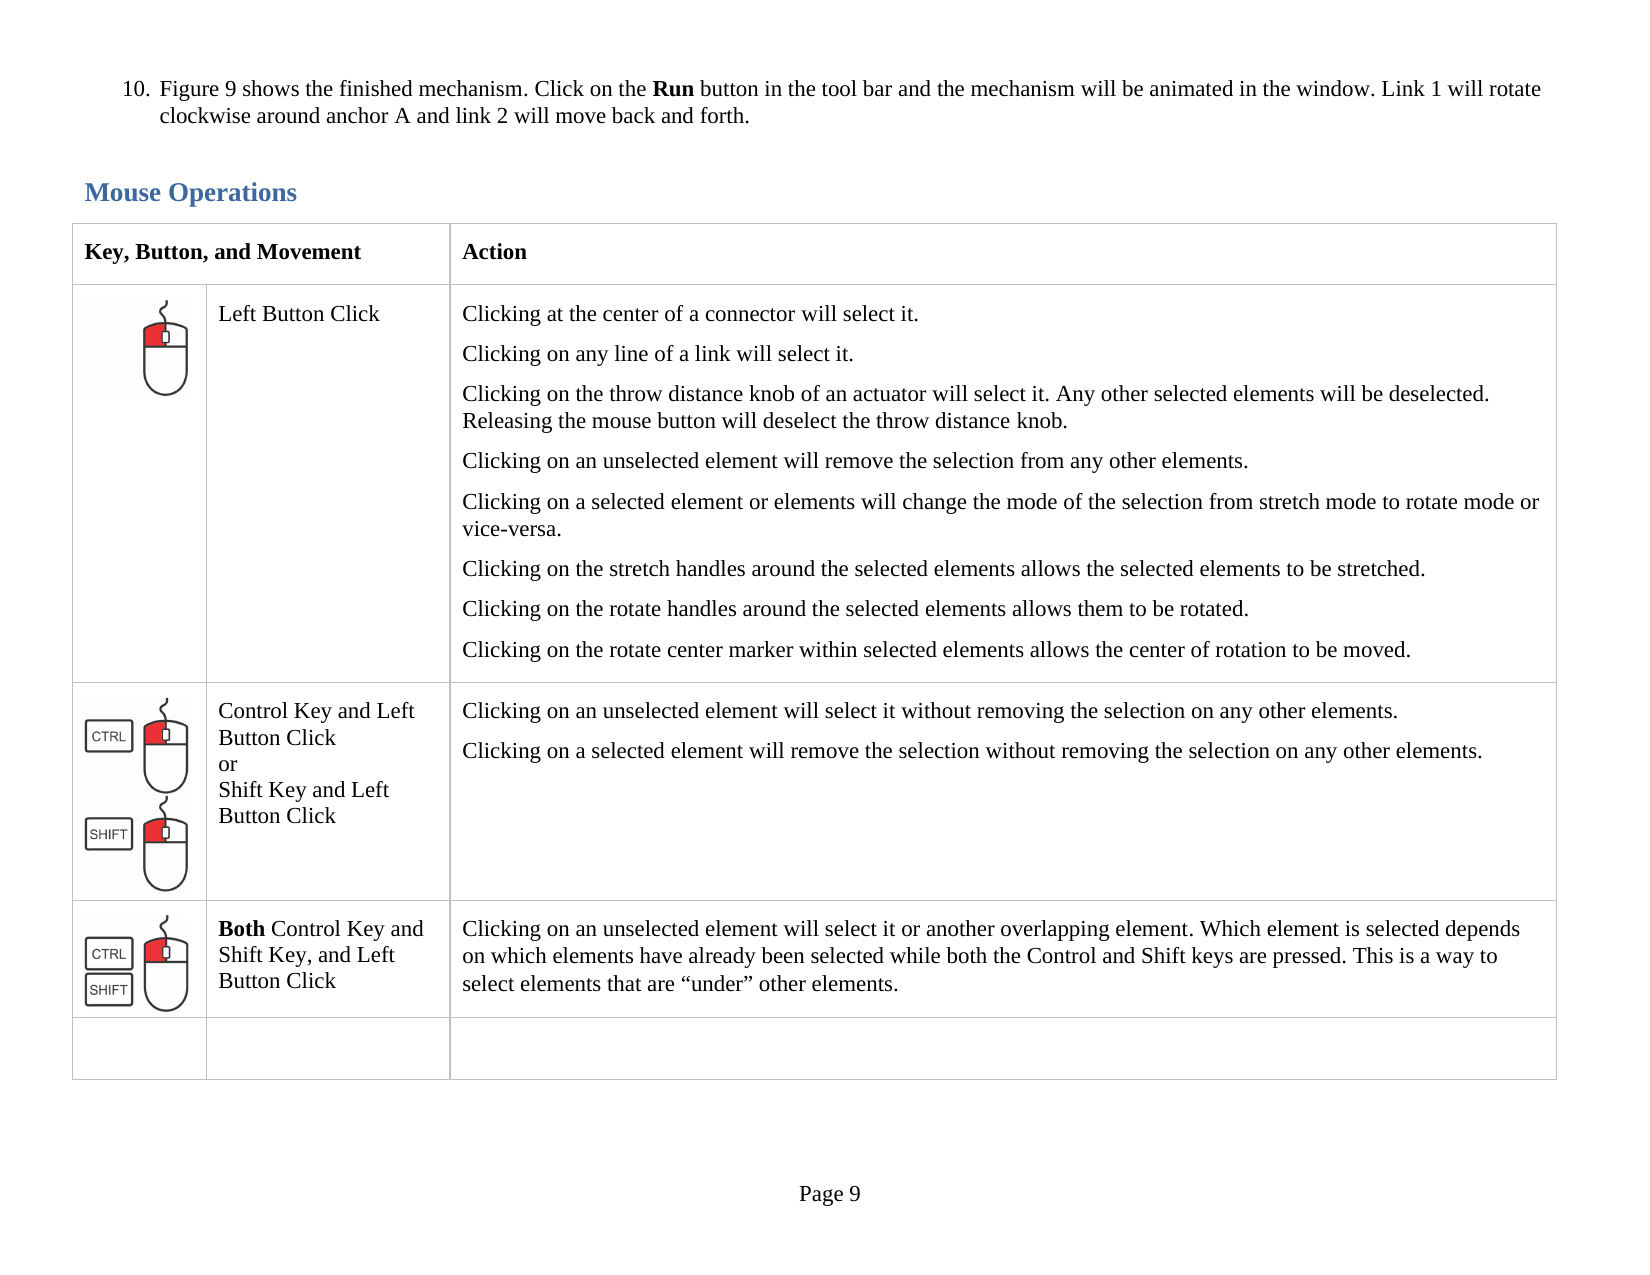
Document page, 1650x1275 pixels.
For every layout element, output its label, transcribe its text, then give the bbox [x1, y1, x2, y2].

picture [84, 914, 189, 1012]
table_header Action [451, 224, 1556, 284]
table_cell [207, 1018, 449, 1079]
picture [84, 299, 190, 398]
table_cell [73, 1018, 206, 1079]
list Figure 9 shows the finished mechanism. Click on the Run button in the tool bar and the mechanism will be animated in the window. Link 1 will rotate clockwise around anchor A and link 2 will move back and forth. [122, 75, 1575, 129]
table_cell Clicking on an unselected element will select it without removing the selection on any other elements. Clicking on a selected element will remove the selection without removing the selection on any other elements. [451, 683, 1556, 899]
table_cell Clicking at the center of a connector will select it. Clicking on any line of a link will select it. Clicking on the throw distance knob of an actuator will select it. Any other selected elements will be deselected. Releasing the mouse button will deselect the throw distance knob. Clicking on an unselected element will remove the selection from any other elements. Clicking on a selected element or elements will change the mode of the selection from stretch mode to rotate mode or vice-versa. Clicking on the stretch handles around the selected elements allows the selected elements to be stretched. Clicking on the rotate handles around the selected elements allows them to be rotated. Clicking on the rotate center marker within selected elements allows the center of rotation to be moved. [451, 285, 1556, 682]
table_cell [73, 683, 206, 899]
table_cell Control Key and Left Button Click or Shift Key and Left Button Click [207, 683, 449, 899]
table_cell [73, 285, 206, 682]
picture [84, 697, 190, 894]
table_header Key, Button, and Movement [73, 224, 449, 284]
table_cell [451, 1018, 1556, 1079]
table_cell [73, 901, 206, 1017]
table_cell Clicking on an unselected element will select it or another overlapping element. Which element is selected depends on which elements have already been selected while both the Control and Shift keys are pressed. This is a way to select elements that are “under” other elements. [451, 901, 1556, 1017]
subtitle Mouse Operations [84, 176, 1575, 207]
table_cell Left Button Click [207, 285, 449, 682]
table_cell Both Control Key and Shift Key, and Left Button Click [207, 901, 449, 1017]
